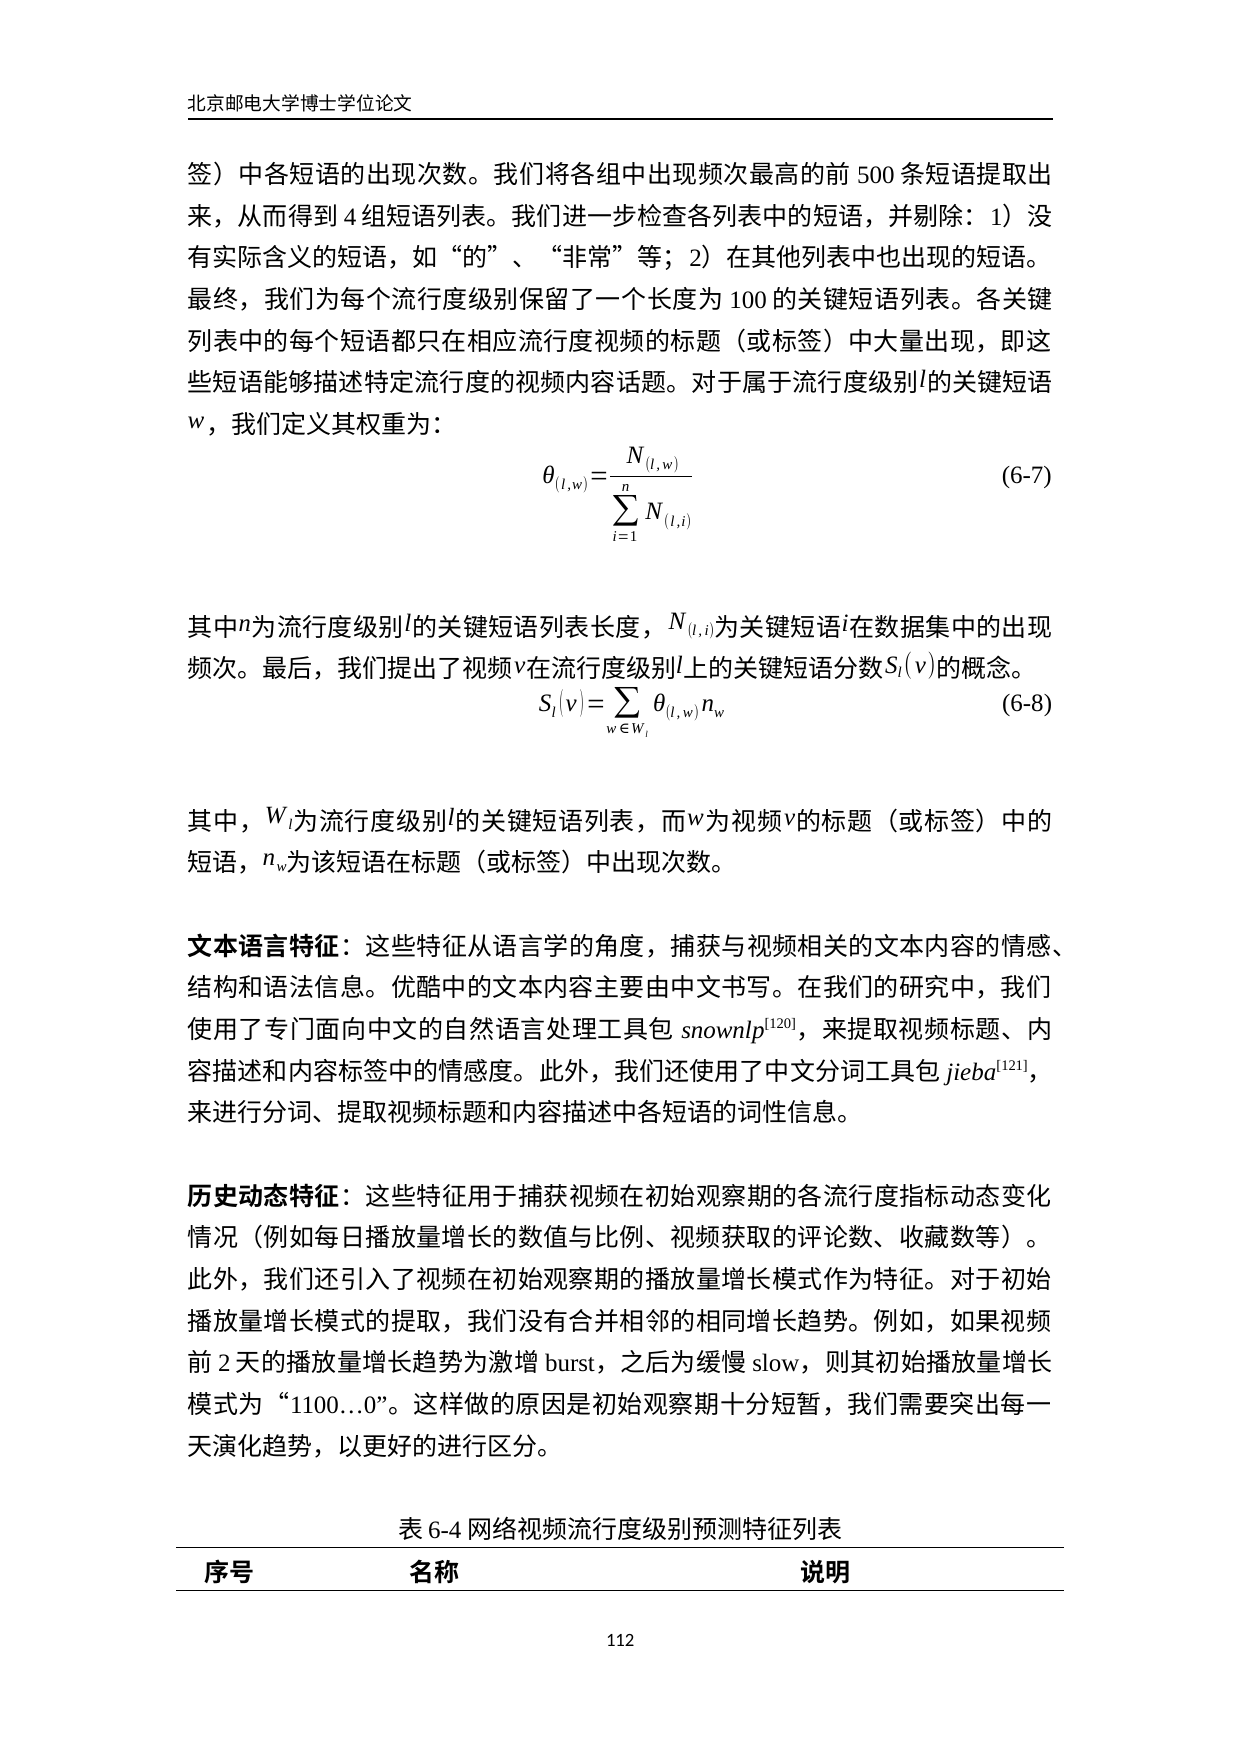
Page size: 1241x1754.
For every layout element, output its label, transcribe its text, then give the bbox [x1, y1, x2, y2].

text 其中为流行度级别的关键短语列表长度，为关键短语在数据集中的出现频次。最后，我们提出了视频在流行度级别上的关键短语分数的概念。 [187, 603, 1053, 686]
text 表6-4 网络视频流行度级别预测特征列表 [187, 1505, 1053, 1547]
text 文本语言特征：这些特征从语言学的角度，捕获与视频相关的文本内容的情感、结构和语法信息。优酷中的文本内容主要由中文书写。在我们的研究中，我们使用了专门面向中文的自然语言处理工具包snownlp[120]，来提取视频标题、内容描述和内容标签中的情感度。此外，我们还使用了中文分词工具包jieba[121]，来进行分词、提取视频标题和内容描述中各短语的词性信息。 [187, 922, 1053, 1130]
text 其中，为流行度级别的关键短语列表，而为视频的标题（或标签）中的短语，为该短语在标题（或标签）中出现次数。 [187, 797, 1053, 880]
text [187, 150, 1053, 442]
table_header 名称 [282, 1548, 586, 1589]
table_header 说明 [586, 1548, 1064, 1589]
table_header 序号 [176, 1548, 282, 1589]
text 历史动态特征：这些特征用于捕获视频在初始观察期的各流行度指标动态变化情况（例如每日播放量增长的数值与比例、视频获取的评论数、收藏数等）。此外，我们还引入了视频在初始观察期的播放量增长模式作为特征。对于初始播放量增长模式的提取，我们没有合并相邻的相同增长趋势。例如，如果视频前2天的播放量增长趋势为激增burst，之后为缓慢slow，则其初始播放量增长模式为“1100…0”。这样做的原因是初始观察期十分短暂，我们需要突出每一天演化趋势，以更好的进行区分。 [187, 1172, 1053, 1463]
